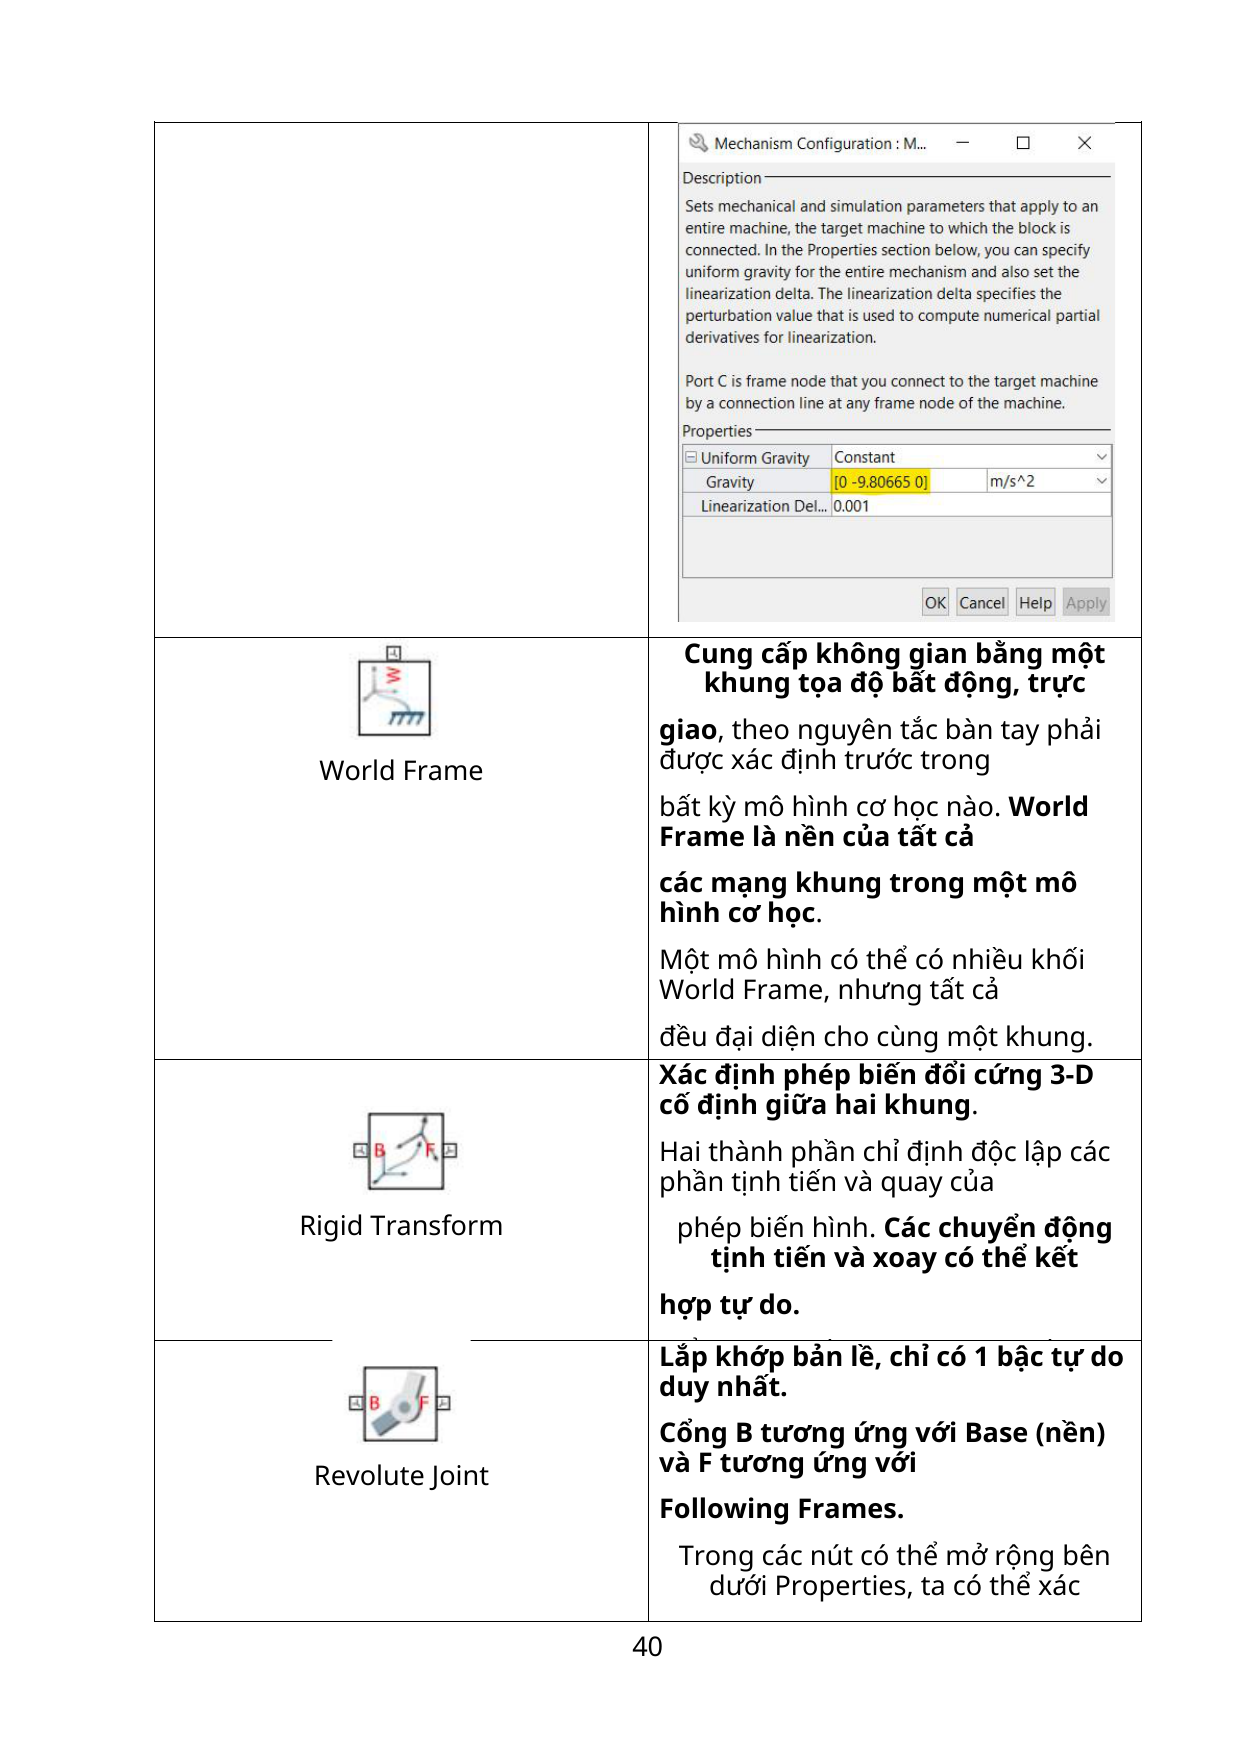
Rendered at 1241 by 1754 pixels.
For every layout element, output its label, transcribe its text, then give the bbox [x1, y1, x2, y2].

table_cell Revolute Joint [155, 1341, 648, 1621]
table_cell World Frame [155, 638, 648, 1058]
picture [320, 638, 483, 740]
text 40 [623, 1633, 663, 1663]
table_cell Cung cấp không gian bằng một khung tọa độ bất động, trực giao, theo nguyên tắc bàn tay phải được xác định trước trong bất kỳ mô hình cơ học nào. World Frame là nền của tất cả các mạng khung trong một mô hình cơ học. Một mô hình có thể có nhiều khối World Frame, nhưng tất cả đều đại diện cho cùng một khung. Cổng W là một cổng khung được xác định với World Frame. Bất kỳ cổng khung nào kết nối trực tiếp với W cũng được xác định với World Frame. [649, 638, 1141, 1058]
picture [332, 1340, 471, 1445]
table_cell Rigid Transform [155, 1060, 648, 1340]
table_cell Lắp khớp bản lề, chỉ có 1 bậc tự do duy nhất. Cổng B tương ứng với Base (nền) và F tương ứng với Following Frames. Trong các nút có thể mở rộng bên dưới Properties, ta có thể xác định trạng thái (State Targets), phương pháp hoạt động (Actuations), đo bằng cảm biến (sensing) và cơ học nội [649, 1341, 1141, 1621]
table_cell Xác định phép biến đổi cứng 3-D cố định giữa hai khung. Hai thành phần chỉ định độc lập các phần tịnh tiến và quay của phép biến hình. Các chuyển động tịnh tiến và xoay có thể kết hợp tự do. Cổng B và F lần lượt là Base (nền) và Following Frame (Khung đính vào nền). [649, 1060, 1141, 1340]
picture [677, 122, 1116, 622]
picture [336, 1106, 467, 1195]
table_header [649, 123, 1141, 637]
table_header [155, 123, 648, 637]
